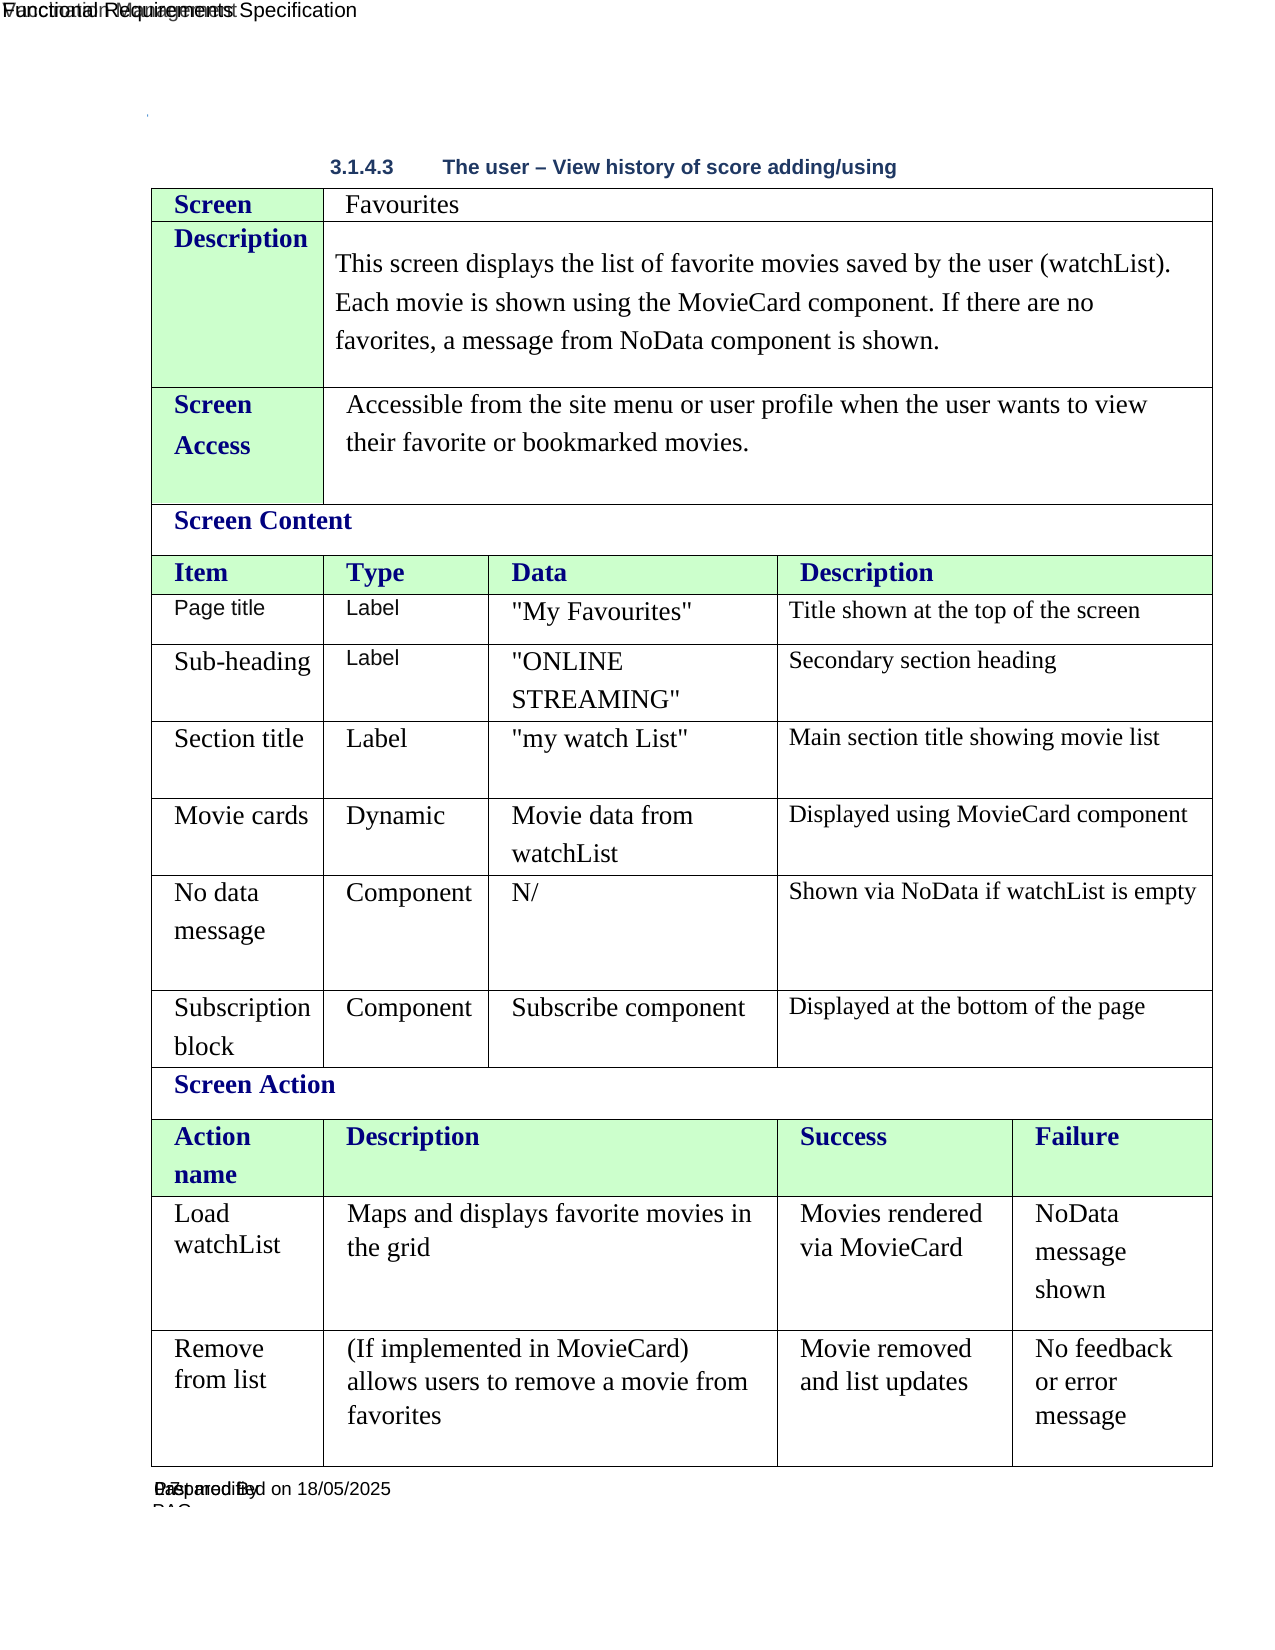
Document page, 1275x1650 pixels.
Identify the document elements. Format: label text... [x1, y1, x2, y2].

table_cell N/ [489, 876, 777, 990]
table_cell This screen displays the list of favorite movies saved by the user (watchList). Each movie is shown using the MovieCard component. If there are no favorites, a message from NoData component is shown. [324, 222, 1212, 387]
table_cell Title shown at the top of the screen [778, 595, 1212, 644]
table_cell "ONLINE STREAMING" [489, 645, 777, 721]
table_cell Movies rendered via MovieCard [778, 1197, 1012, 1330]
table_cell Label [324, 722, 488, 798]
table_cell Maps and displays favorite movies in the grid [324, 1197, 777, 1330]
table_cell No feedback or error message [1013, 1331, 1212, 1466]
table_cell Dynamic [324, 799, 488, 875]
table_cell Subscribe component [489, 991, 777, 1067]
table_cell Movie data from watchList [489, 799, 777, 875]
table_cell Accessible from the site menu or user profile when the user wants to view their favorite or bookmarked movies. [324, 388, 1212, 503]
table_cell Description [324, 1120, 777, 1196]
table_cell Failure [1013, 1120, 1212, 1196]
table_cell (If implemented in MovieCard) allows users to remove a movie from favorites [324, 1331, 777, 1466]
table_cell Data [489, 556, 777, 594]
table_cell Page title [152, 595, 323, 644]
table_cell Description [152, 222, 323, 387]
table_cell Action name [152, 1120, 323, 1196]
table_cell Type [324, 556, 488, 594]
table_cell "my watch List" [489, 722, 777, 798]
table_cell Screen Access [152, 388, 323, 503]
table_cell Load watchList [152, 1197, 323, 1330]
table_cell Movie removed and list updates [778, 1331, 1012, 1466]
list The user – View history of score adding/using [330, 155, 1275, 179]
table_cell Shown via NoData if watchList is empty [778, 876, 1212, 990]
table_cell Main section title showing movie list [778, 722, 1212, 798]
table_header Favourites [324, 189, 1212, 221]
table_cell Component [324, 991, 488, 1067]
table_cell Sub-heading [152, 645, 323, 721]
table_cell Item [152, 556, 323, 594]
table_cell Subscription block [152, 991, 323, 1067]
table_cell Movie cards [152, 799, 323, 875]
table_cell Section title [152, 722, 323, 798]
table_cell Label [324, 595, 488, 644]
table_cell Description [778, 556, 1212, 594]
table_cell No data message [152, 876, 323, 990]
table_cell NoData message shown [1013, 1197, 1212, 1330]
table_cell Label [324, 645, 488, 721]
table_cell Displayed using MovieCard component [778, 799, 1212, 875]
table_cell Success [778, 1120, 1012, 1196]
table_cell Secondary section heading [778, 645, 1212, 721]
table_cell Screen Content [152, 505, 1212, 555]
table_cell Component [324, 876, 488, 990]
table_header Screen [152, 189, 323, 221]
table_cell "My Favourites" [489, 595, 777, 644]
table_cell Displayed at the bottom of the page [778, 991, 1212, 1067]
table_cell Screen Action [152, 1068, 1212, 1119]
table_cell Remove from list [152, 1331, 323, 1466]
